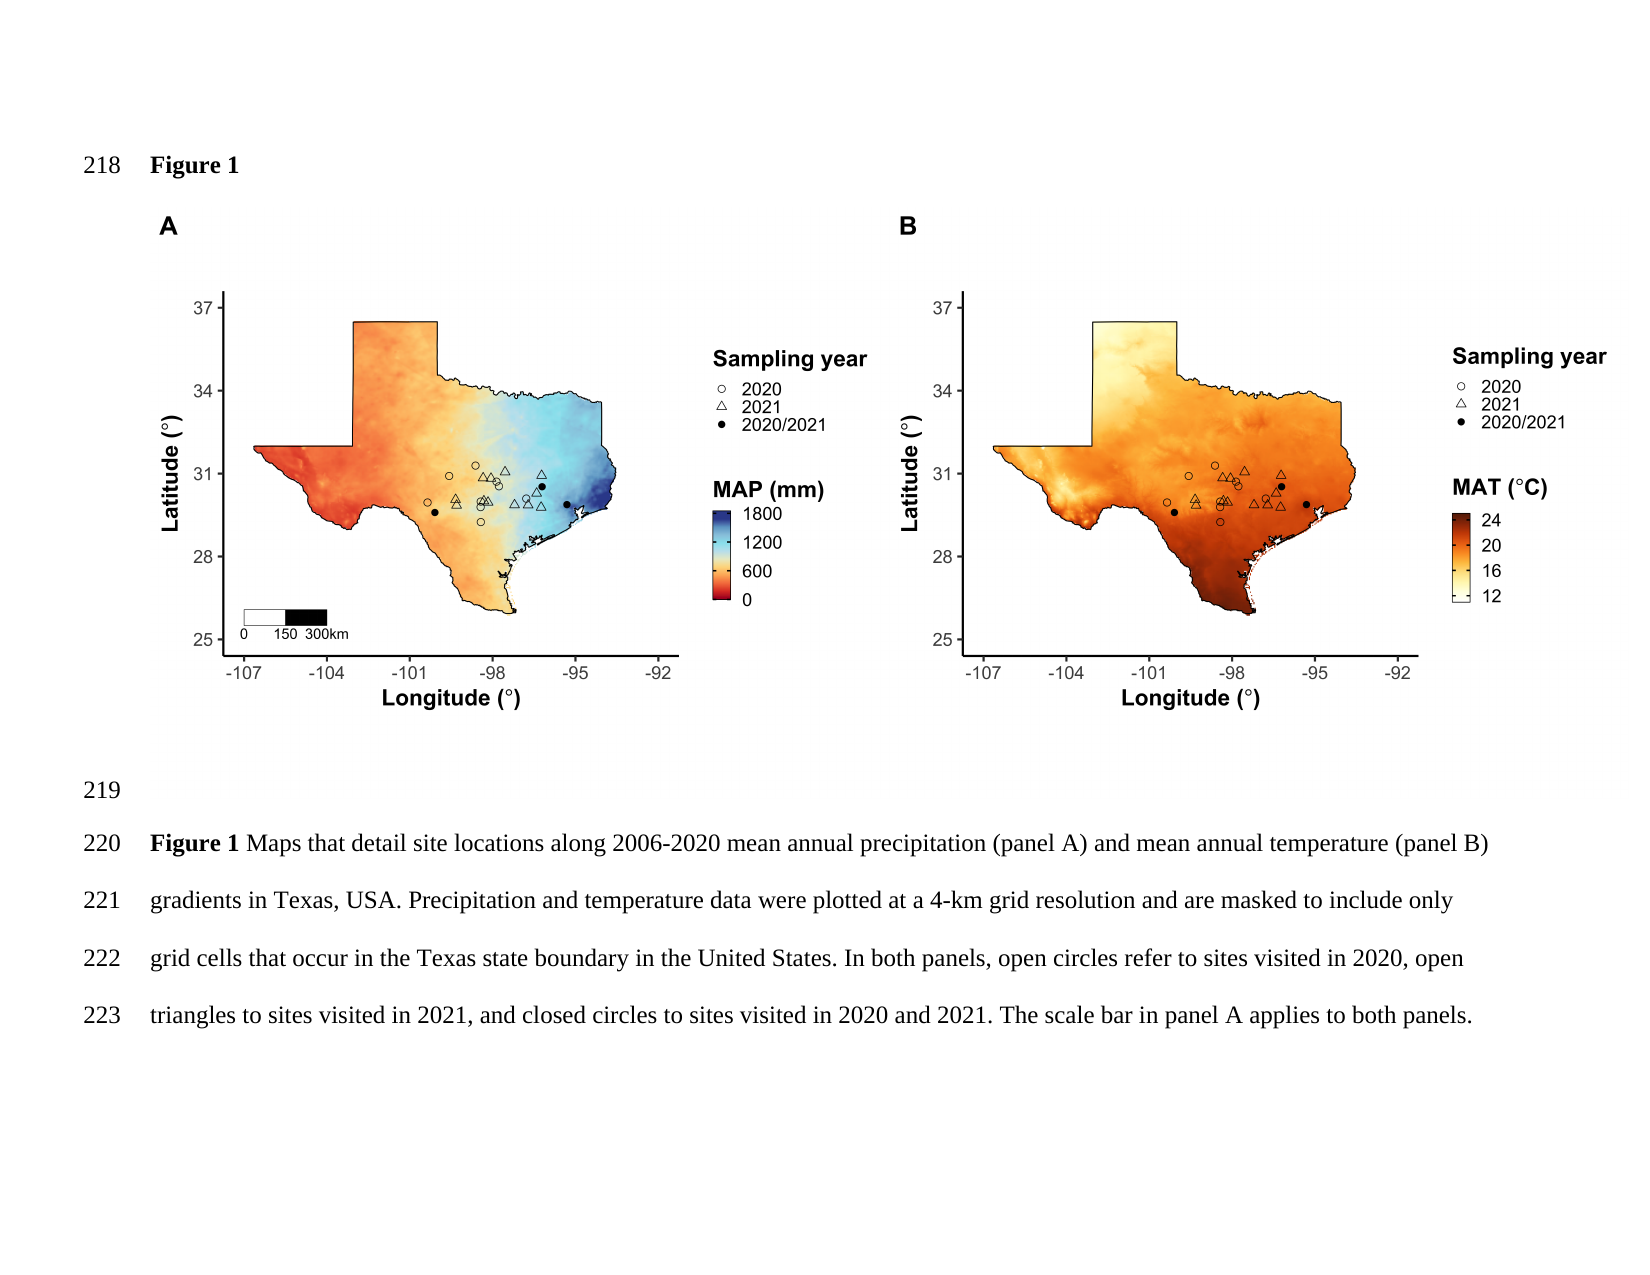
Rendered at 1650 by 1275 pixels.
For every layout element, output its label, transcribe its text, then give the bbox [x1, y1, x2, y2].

picture [150, 207, 1629, 799]
text Figure 1 [150, 150, 1500, 179]
text Figure 1 Maps that detail site locations along 2006-2020 mean annual precipitation (panel A) and mean annual temperature (panel B) gradients in Texas, USA. Precipitation and temperature data were plotted at a 4-km grid resolution and are masked to include only grid cells that occur in the Texas state boundary in the United States. In both panels, open circles refer to sites visited in 2020, open triangles to sites visited in 2021, and closed circles to sites visited in 2020 and 2021. The scale bar in panel A applies to both panels. [150, 828, 1500, 1029]
